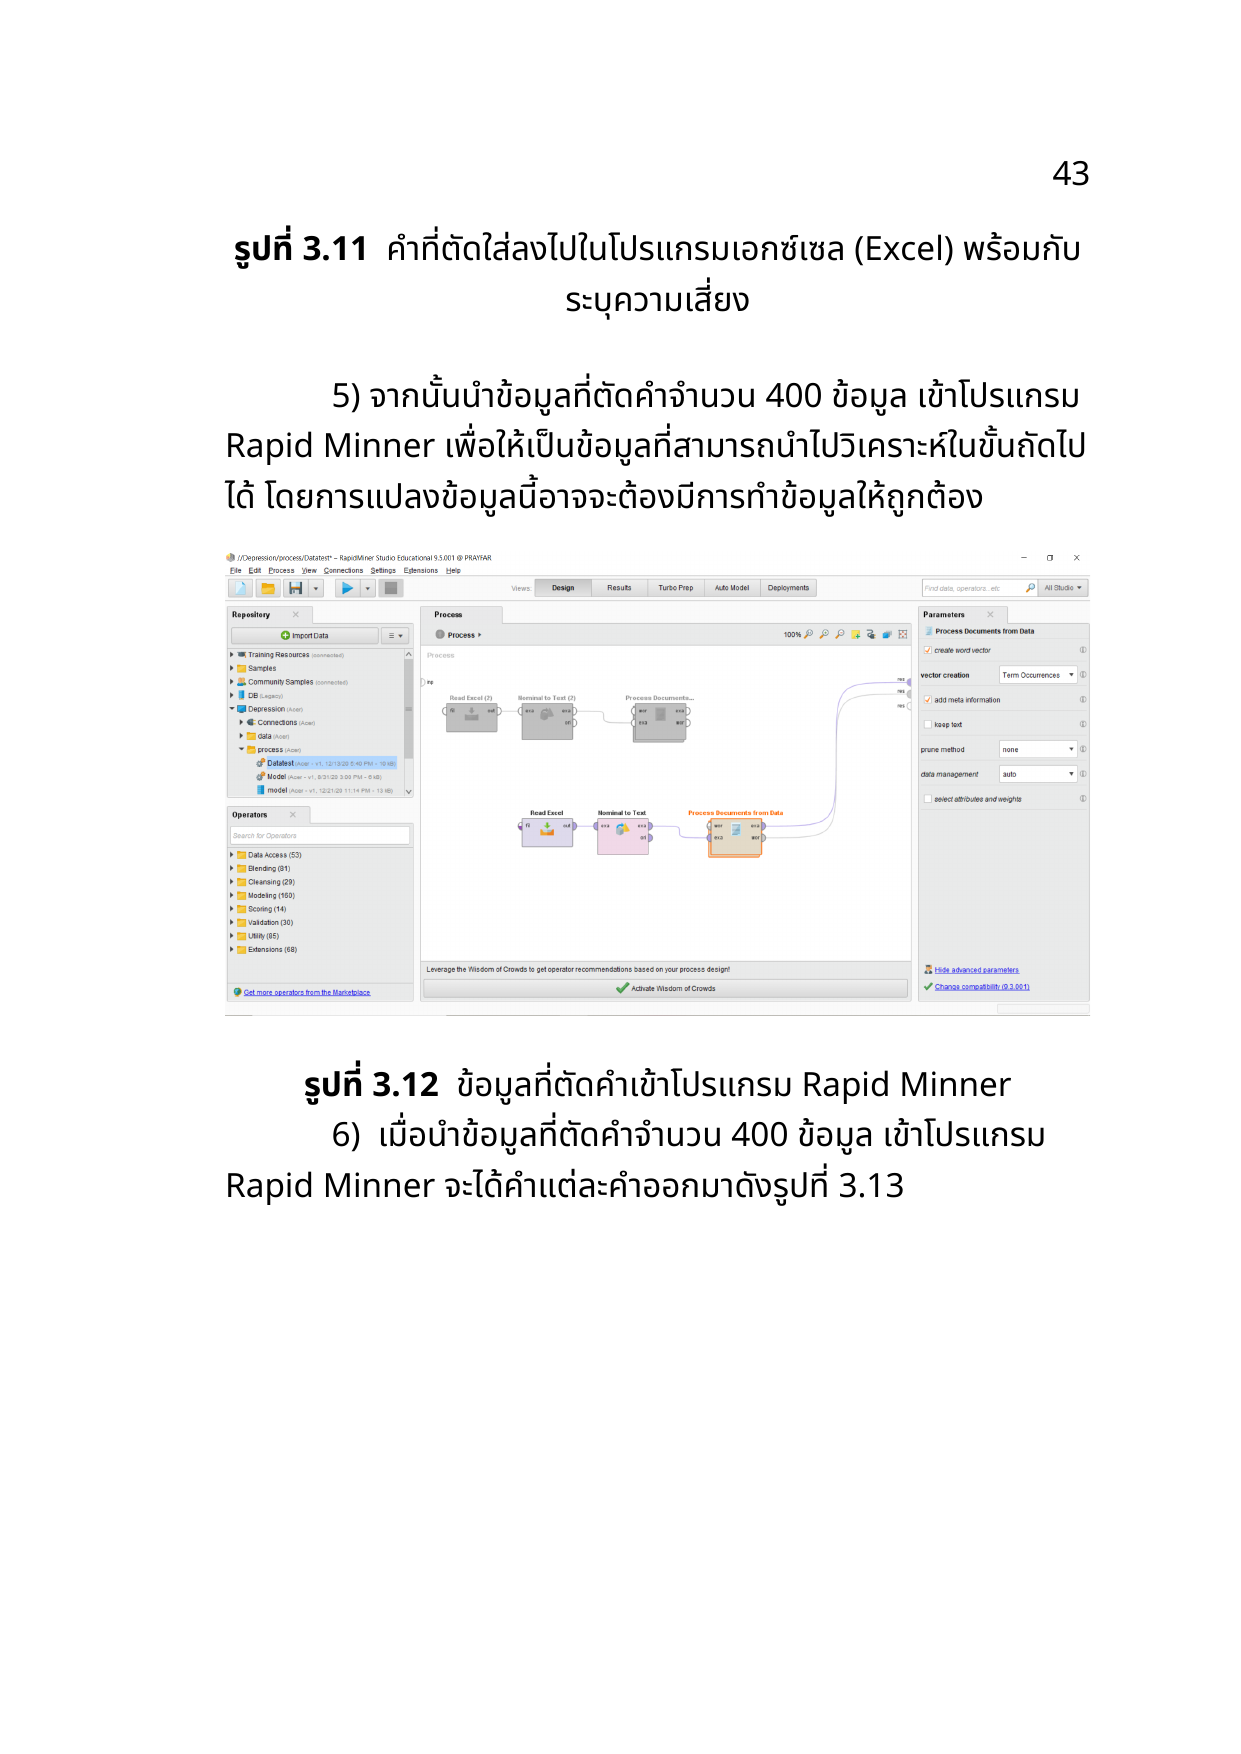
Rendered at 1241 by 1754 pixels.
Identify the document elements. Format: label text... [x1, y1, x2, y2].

text รูปที่ 3.11 คำที่ตัดใส่ลงไปในโปรแกรมเอกซ์เซล (Excel) พร้อมกับระบุความเสี่ยง [225, 225, 1090, 326]
text 5) จากนั้นนำข้อมูลที่ตัดคำจำนวน 400 ข้อมูล เข้าโปรแกรม Rapid Minner เพื่อให้เป็นข้อมูลที่สามารถนำไปวิเคราะห์ในขั้นถัดไปได้ โดยการแปลงข้อมูลนี้อาจจะต้องมีการทำข้อมูลให้ถูกต้อง [225, 371, 1090, 523]
text รูปที่ 3.12 ข้อมูลที่ตัดคำเข้าโปรแกรม Rapid Minner [225, 1060, 1090, 1111]
picture [225, 551, 1091, 1016]
text 6) เมื่อนำข้อมูลที่ตัดคำจำนวน 400 ข้อมูล เข้าโปรแกรม Rapid Minner จะได้คำแต่ละคำออกมาดังรูปที่ 3.13 [225, 1111, 1090, 1212]
